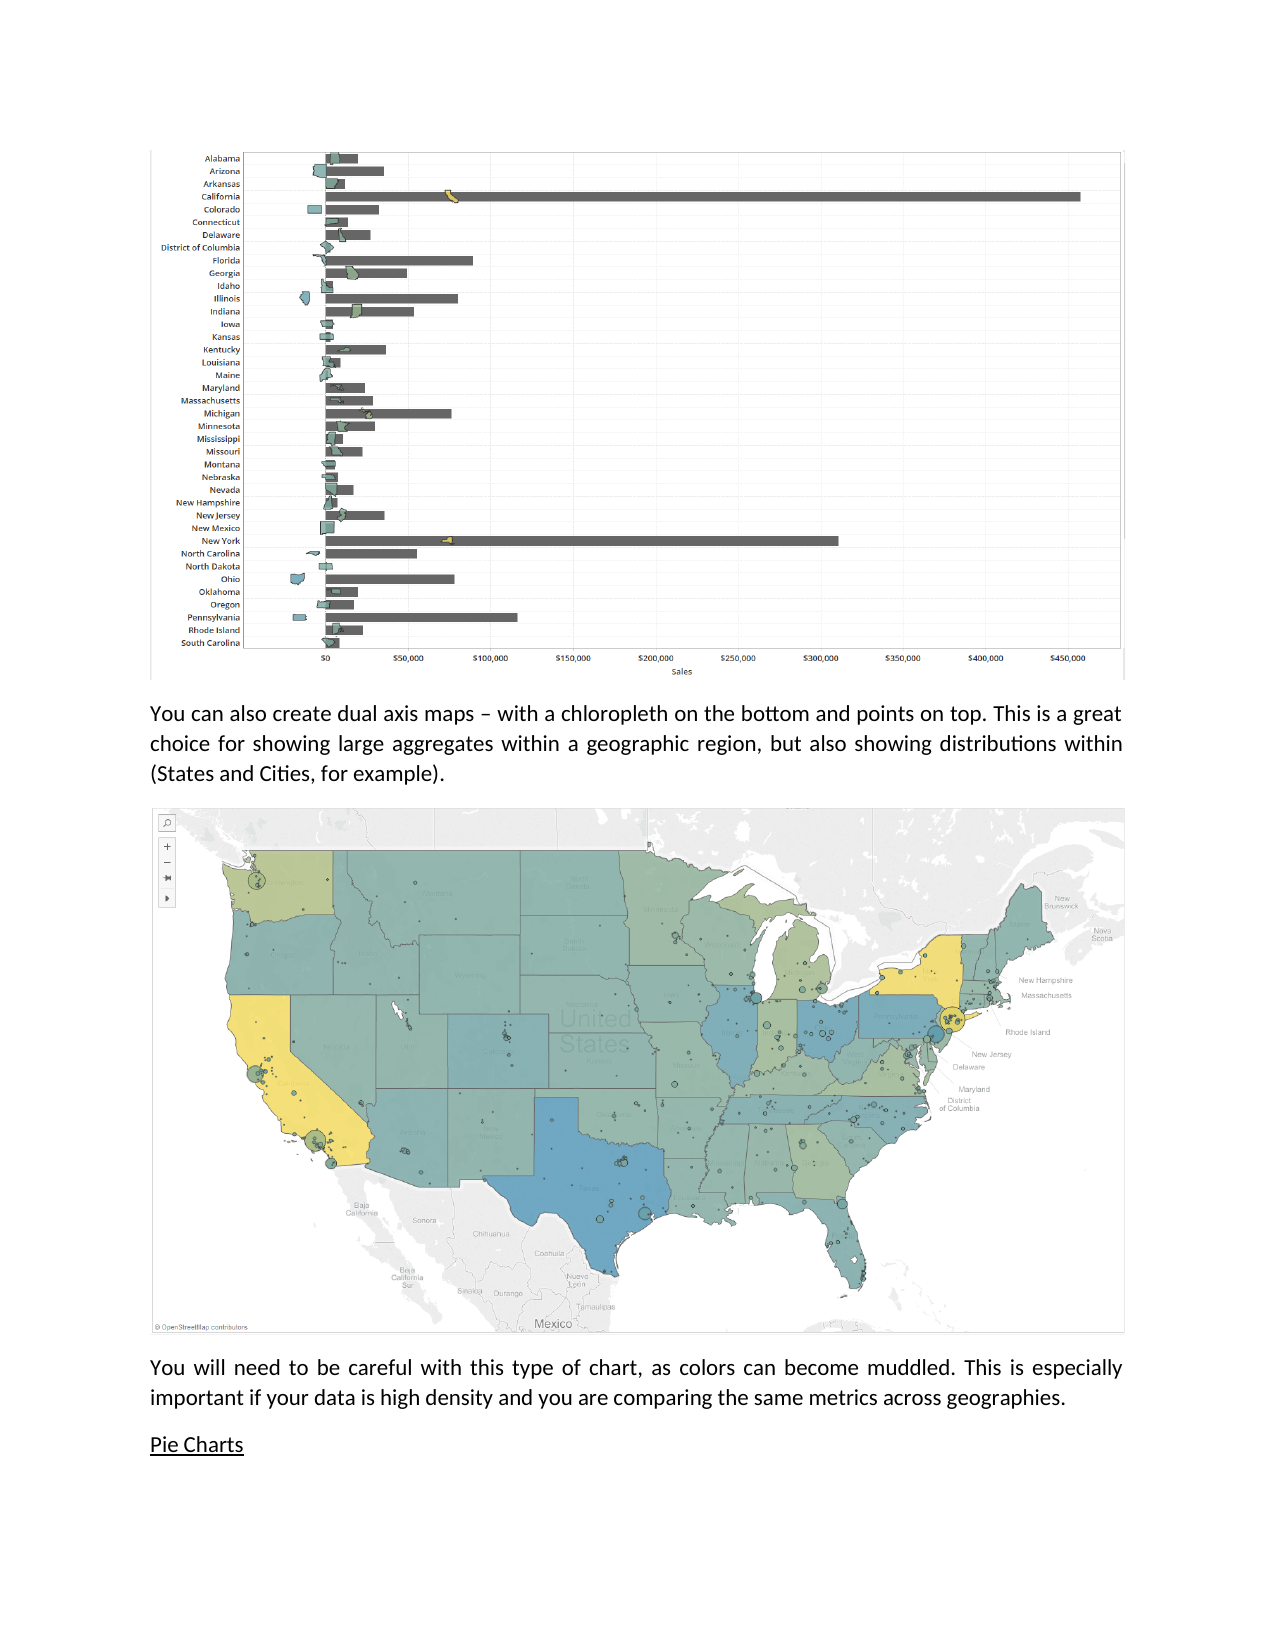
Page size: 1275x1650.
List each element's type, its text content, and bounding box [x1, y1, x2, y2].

text You will need to be careful with this type of chart, as colors can become muddled. This is especially important if your data is high density and you are comparing the same metrics across geographies. [150, 1353, 1125, 1411]
picture [150, 806, 1125, 1335]
text You can also create dual axis maps – with a chloropleth on the bottom and points on top. This is a great choice for showing large aggregates within a geographic region, but also showing distributions within (States and Cities, for example). [150, 699, 1125, 787]
text Pie Charts [150, 1430, 1125, 1458]
picture [150, 150, 1125, 680]
